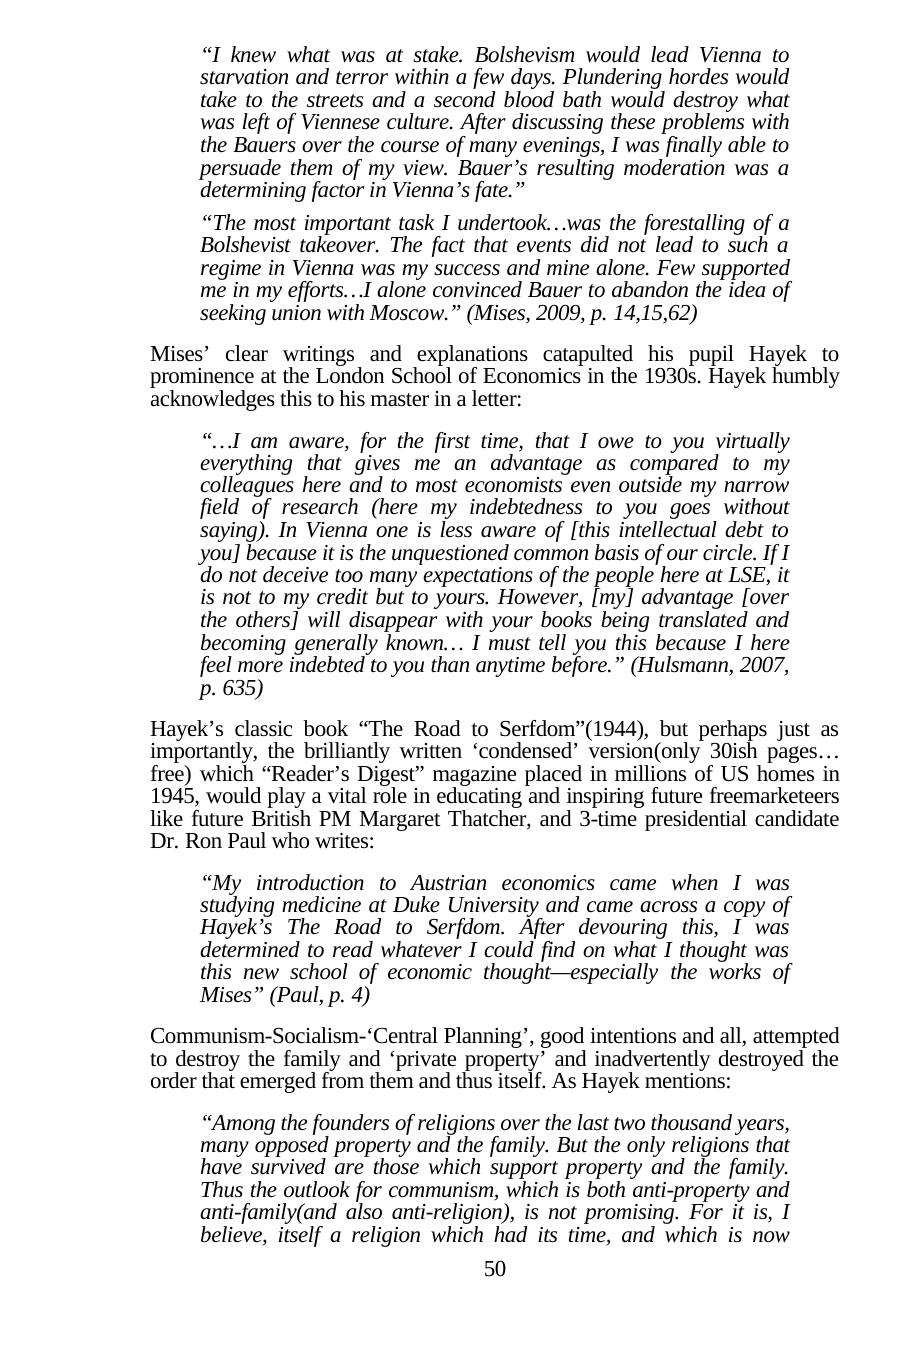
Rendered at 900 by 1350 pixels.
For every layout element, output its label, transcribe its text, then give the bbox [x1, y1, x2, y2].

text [200, 1112, 790, 1247]
text Communism-Socialism-‘Central Planning’, good intentions and all, attempted to destroy the family and ‘private property’ and inadvertently destroyed the order that emerged from them and thus itself. As Hayek mentions: [150, 1026, 840, 1093]
text Mises’ clear writings and explanations catapulted his pupil Hayek to prominence at the London School of Economics in the 1930s. Hayek humbly acknowledges this to his master in a letter: [150, 344, 840, 411]
text “…I am aware, for the first time, that I owe to you virtually everything that gives me an advantage as compared to my colleagues here and to most economists even outside my narrow field of research (here my indebtedness to you goes without saying). In Vienna one is less aware of [this intellectual debt to you] because it is the unquestioned common basis of our circle. If I do not deceive too many expectations of the people here at LSE, it is not to my credit but to yours. However, [my] advantage [over the others] will disappear with your books being translated and becoming generally known… I must tell you this because I here feel more indebted to you than anytime before.” (Hulsmann, 2007, p. 635) [200, 430, 790, 700]
text “I knew what was at stake. Bolshevism would lead Vienna to starvation and terror within a few days. Plundering hordes would take to the streets and a second blood bath would destroy what was left of Viennese culture. After discussing these problems with the Bauers over the course of many evenings, I was finally able to persuade them of my view. Bauer’s resulting moderation was a determining factor in Vienna’s fate.” [200, 45, 790, 202]
text “The most important task I undertook…was the forestalling of a Bolshevist takeover. The fact that events did not lead to such a regime in Vienna was my success and mine alone. Few supported me in my efforts…I alone convinced Bauer to abandon the idea of seeking union with Moscow.” (Mises, 2009, p. 14,15,62) [200, 213, 790, 325]
text Hayek’s classic book “The Road to Serfdom”(1944), but perhaps just as importantly, the brilliantly written ‘condensed’ version(only 30ish pages…free) which “Reader’s Digest” magazine placed in millions of US homes in 1945, would play a vital role in educating and inspiring future freemarketeers like future British PM Margaret Thatcher, and 3-time presidential candidate Dr. Ron Paul who writes: [150, 719, 840, 854]
text “My introduction to Austrian economics came when I was studying medicine at Duke University and came across a copy of Hayek’s The Road to Serfdom. After devouring this, I was determined to read whatever I could find on what I thought was this new school of economic thought—especially the works of Mises” (Paul, p. 4) [200, 872, 790, 1007]
